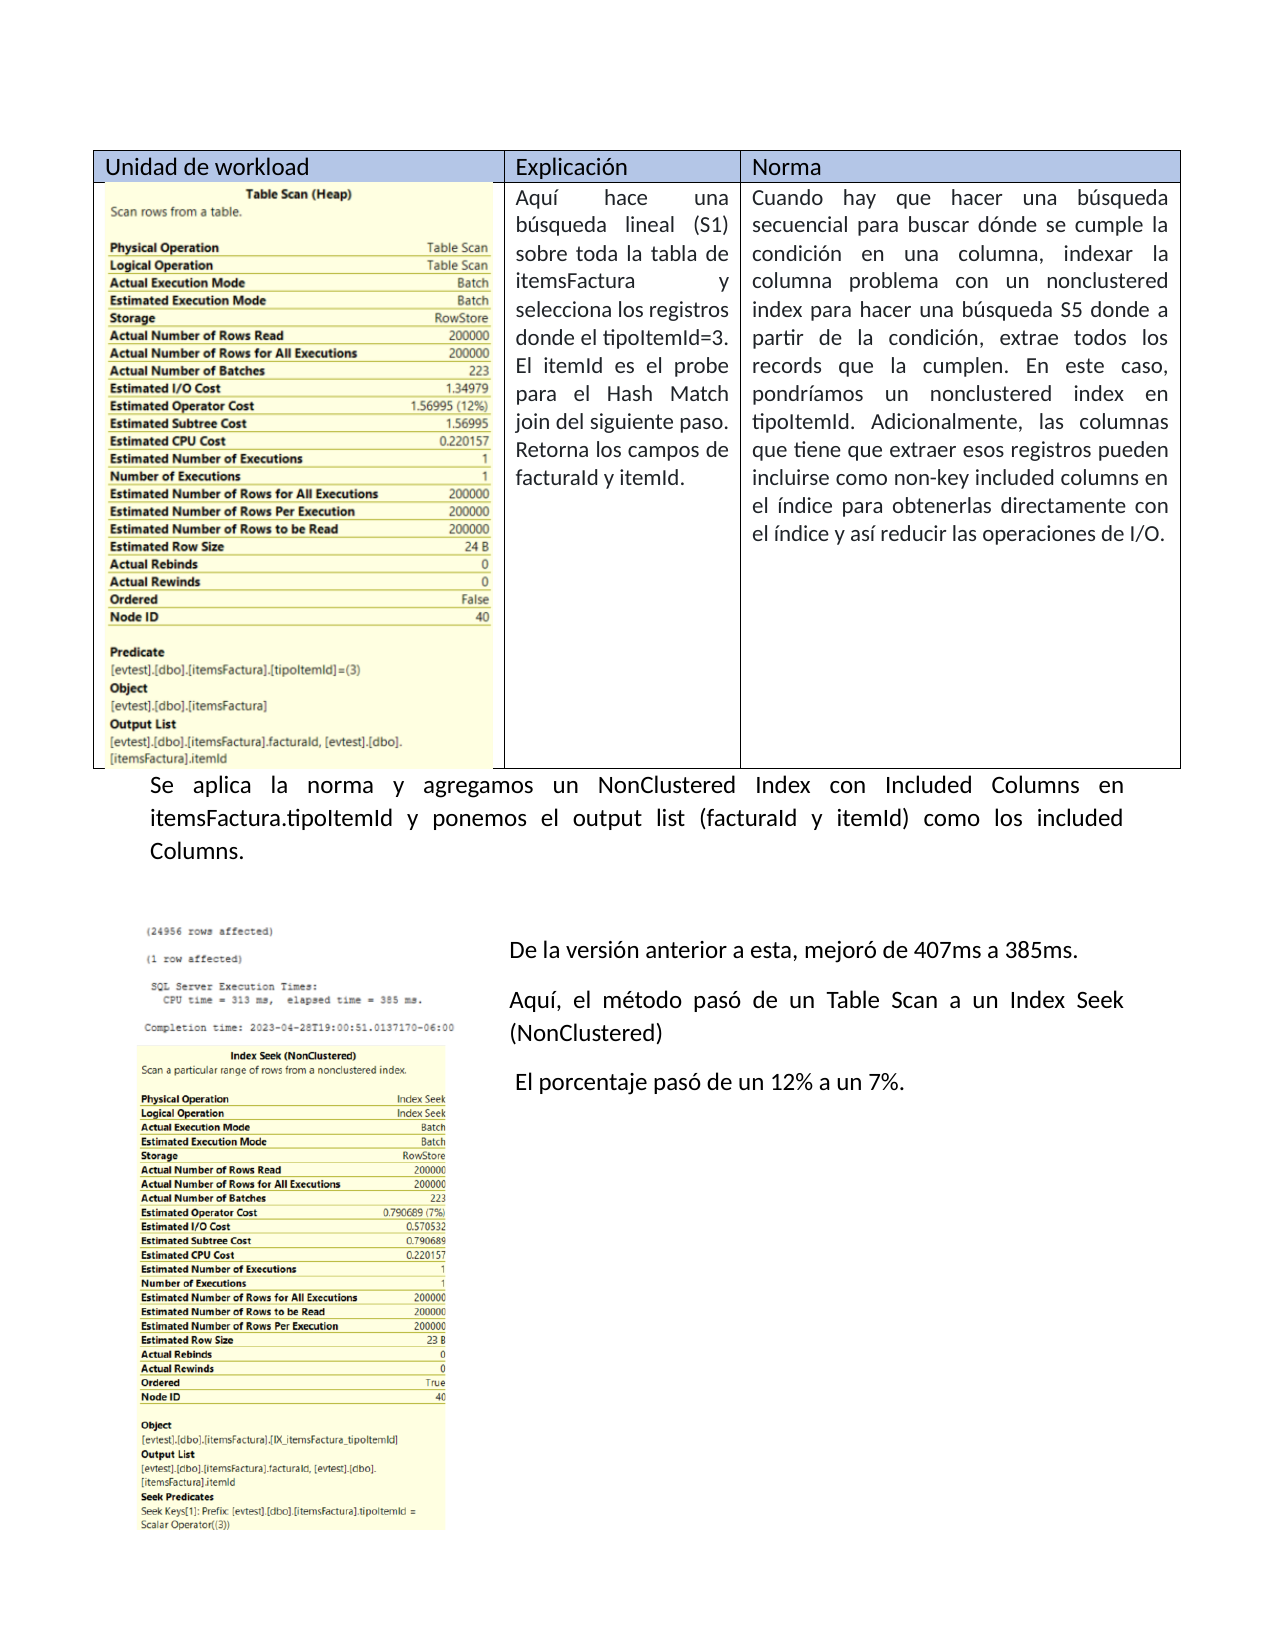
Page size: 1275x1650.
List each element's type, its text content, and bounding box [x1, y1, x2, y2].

table_cell Aquí hace una búsqueda lineal (S1) sobre toda la tabla de itemsFactura y selecciona los registros donde el tipoItemId=3. El itemId es el probe para el Hash Match join del siguiente paso. Retorna los campos de facturaId y itemId. [505, 183, 740, 768]
table_cell [493, 183, 504, 768]
picture [130, 917, 490, 1529]
text De la versión anterior a esta, mejoró de 407ms a 385ms. [490, 934, 1125, 965]
text Se aplica la norma y agregamos un NonClustered Index con Included Columns en itemsFactura.tipoItemId y ponemos el output list (facturaId y itemId) como los included Columns. [150, 769, 1125, 866]
table_header Norma [741, 151, 1180, 182]
table_cell Cuando hay que hacer una búsqueda secuencial para buscar dónde se cumple la condición en una columna, indexar la columna problema con un nonclustered index para hacer una búsqueda S5 donde a partir de la condición, extrae todos los records que la cumplen. En este caso, pondríamos un nonclustered index en tipoItemId. Adicionalmente, las columnas que tiene que extraer esos registros pueden incluirse como non-key included columns en el índice para obtenerlas directamente con el índice y así reducir las operaciones de I/O. [741, 183, 1180, 768]
text El porcentaje pasó de un 12% a un 7%. [446, 1066, 1125, 1097]
table_cell [94, 183, 104, 768]
table_header Unidad de workload [94, 151, 504, 182]
text Aquí, el método pasó de un Table Scan a un Index Seek (NonClustered) [490, 984, 1125, 1047]
table_header Explicación [505, 151, 740, 182]
picture [104, 182, 493, 769]
